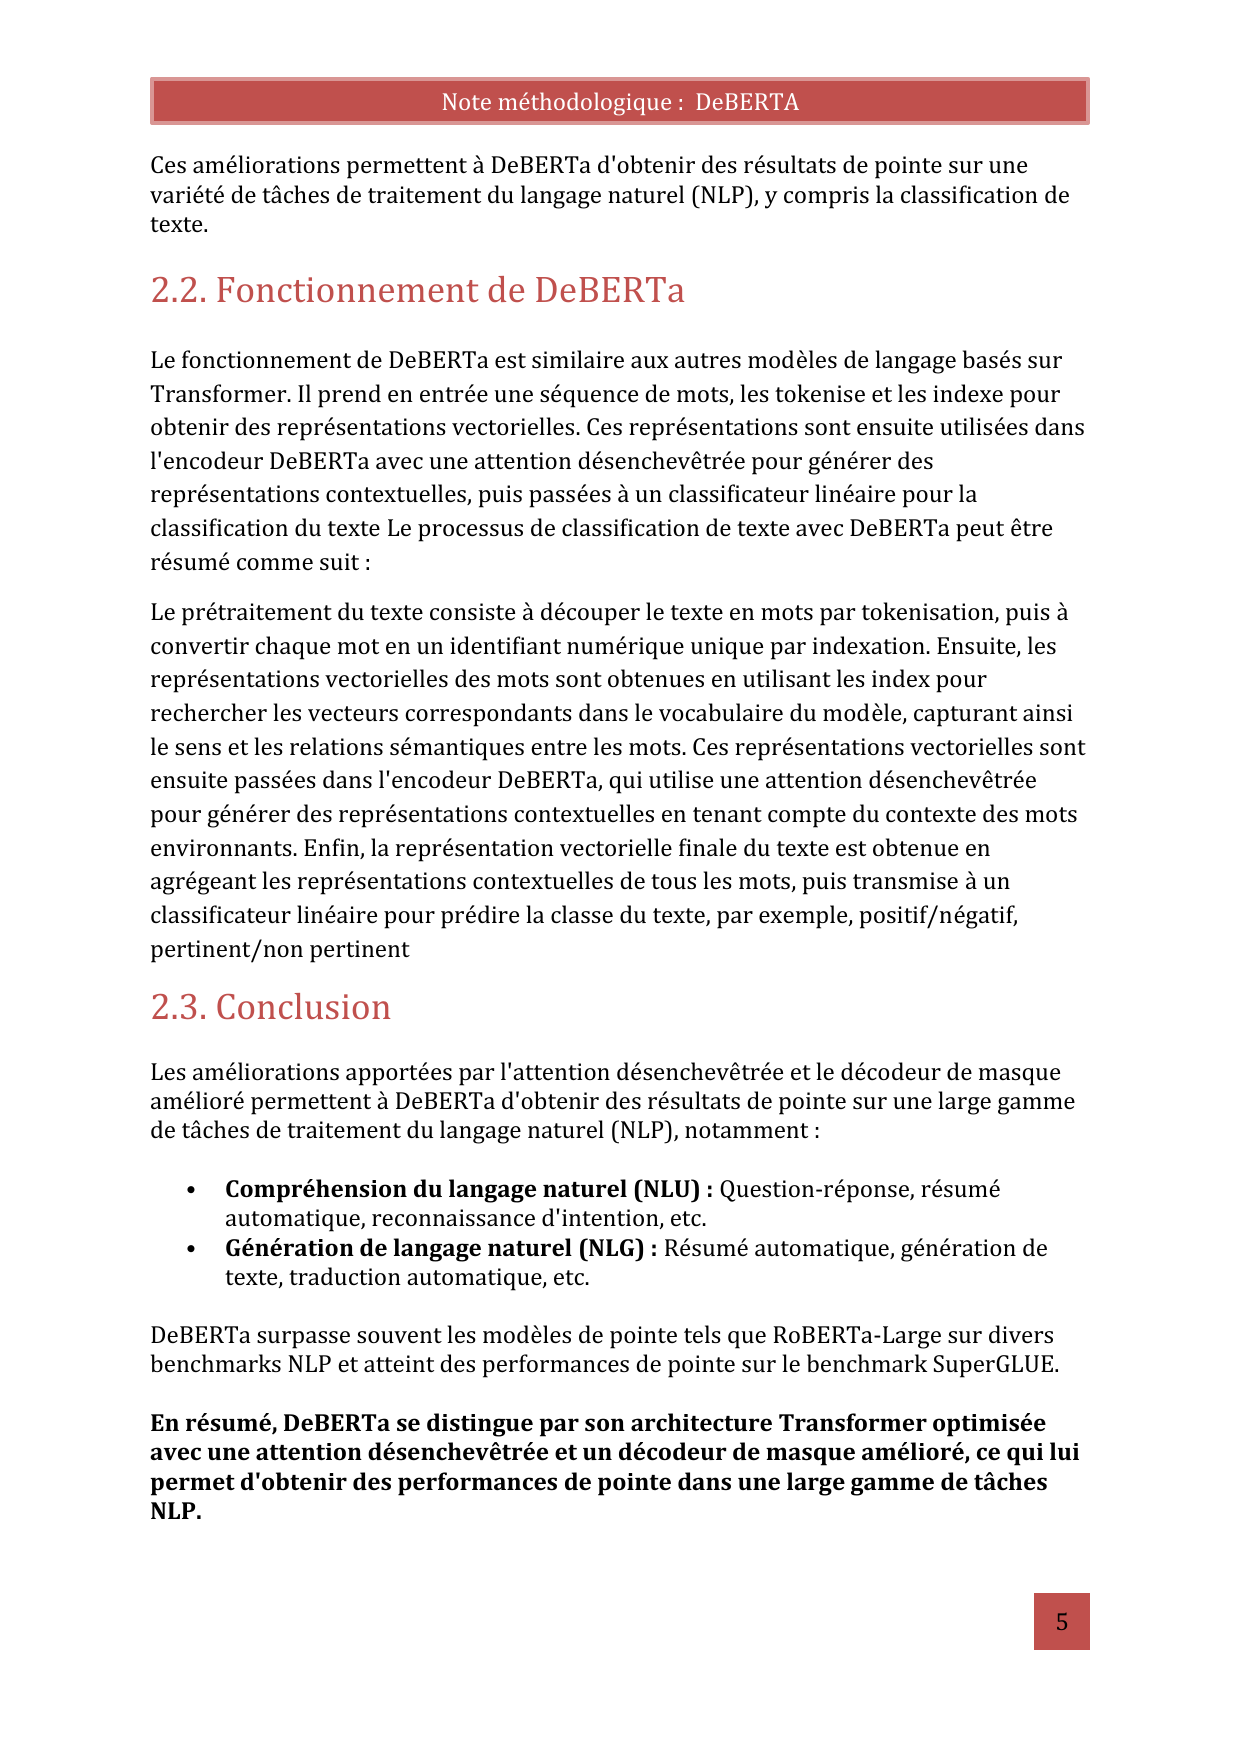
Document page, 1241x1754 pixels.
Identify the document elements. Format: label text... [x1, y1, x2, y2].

subtitle 2.2. Fonctionnement de DeBERTa [150, 267, 1090, 311]
text En résumé, DeBERTa se distingue par son architecture Transformer optimisée avec une attention désenchevêtrée et un décodeur de masque amélioré, ce qui lui permet d'obtenir des performances de pointe dans une large gamme de tâches NLP. [150, 1408, 1090, 1525]
subtitle 2.3. Conclusion [150, 983, 1090, 1027]
list Compréhension du langage naturel (NLU) : Question-réponse, résumé automatique, reconnaissance d'intention, etc. [187, 1174, 1090, 1232]
text Ces améliorations permettent à DeBERTa d'obtenir des résultats de pointe sur une variété de tâches de traitement du langage naturel (NLP), y compris la classification de texte. [150, 150, 1090, 238]
text DeBERTa surpasse souvent les modèles de pointe tels que RoBERTa-Large sur divers benchmarks NLP et atteint des performances de pointe sur le benchmark SuperGLUE. [150, 1320, 1090, 1378]
text Les améliorations apportées par l'attention désenchevêtrée et le décodeur de masque amélioré permettent à DeBERTa d'obtenir des résultats de pointe sur une large gamme de tâches de traitement du langage naturel (NLP), notamment : [150, 1057, 1090, 1144]
text Le prétraitement du texte consiste à découper le texte en mots par tokenisation, puis à convertir chaque mot en un identifiant numérique unique par indexation. Ensuite, les représentations vectorielles des mots sont obtenues en utilisant les index pour rechercher les vecteurs correspondants dans le vocabulaire du modèle, capturant ainsi le sens et les relations sémantiques entre les mots. Ces représentations vectorielles sont ensuite passées dans l'encodeur DeBERTa, qui utilise une attention désenchevêtrée pour générer des représentations contextuelles en tenant compte du contexte des mots environnants. Enfin, la représentation vectorielle finale du texte est obtenue en agrégeant les représentations contextuelles de tous les mots, puis transmise à un classificateur linéaire pour prédire la classe du texte, par exemple, positif/négatif, pertinent/non pertinent [150, 597, 1090, 962]
text Le fonctionnement de DeBERTa est similaire aux autres modèles de langage basés sur Transformer. Il prend en entrée une séquence de mots, les tokenise et les indexe pour obtenir des représentations vectorielles. Ces représentations sont ensuite utilisées dans l'encodeur DeBERTa avec une attention désenchevêtrée pour générer des représentations contextuelles, puis passées à un classificateur linéaire pour la classification du texte Le processus de classification de texte avec DeBERTa peut être résumé comme suit : [150, 311, 1090, 576]
list Génération de langage naturel (NLG) : Résumé automatique, génération de texte, traduction automatique, etc. [187, 1232, 1090, 1291]
